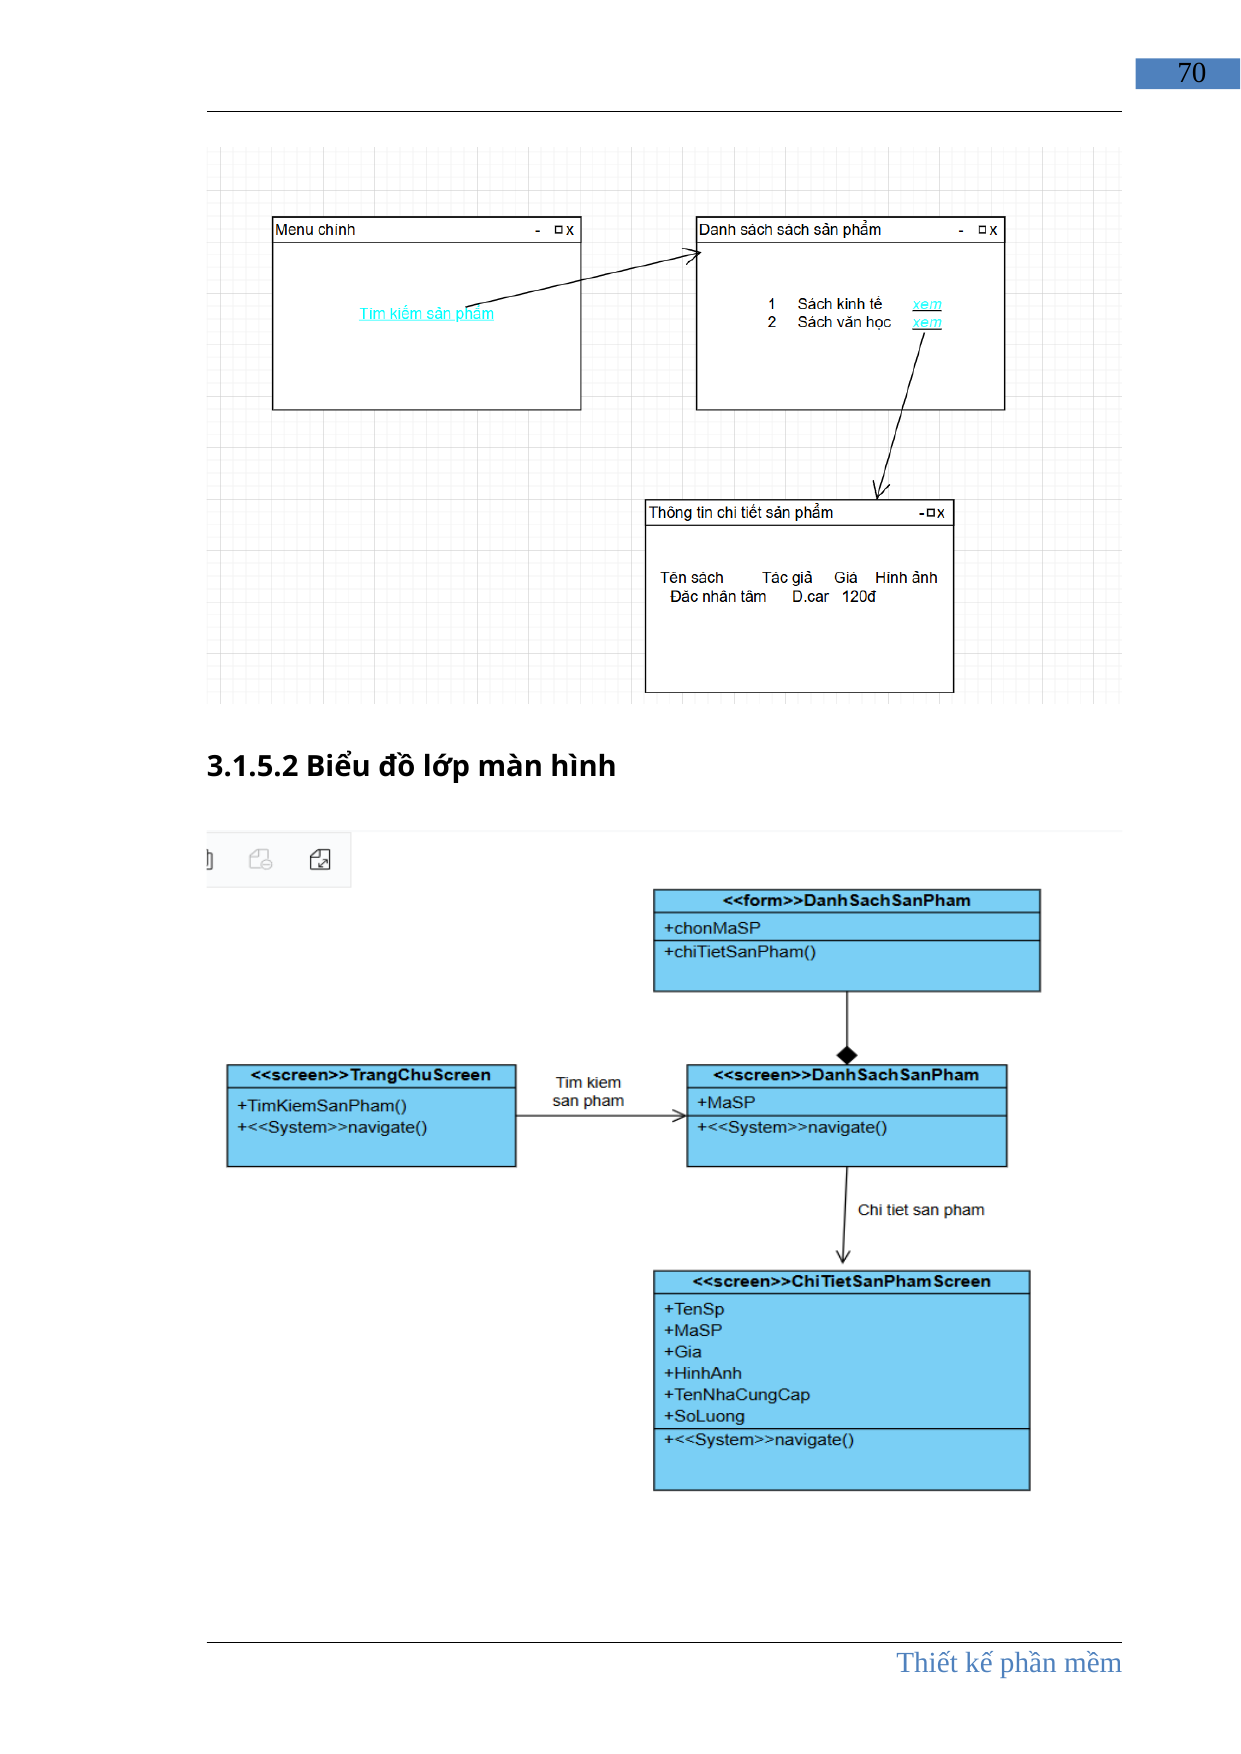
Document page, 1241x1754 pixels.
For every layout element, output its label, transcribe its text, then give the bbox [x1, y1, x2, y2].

subtitle 3.1.5.2 Biểu đồ lớp màn hình [207, 746, 1122, 785]
picture [206, 147, 1122, 704]
picture [206, 830, 1123, 1565]
